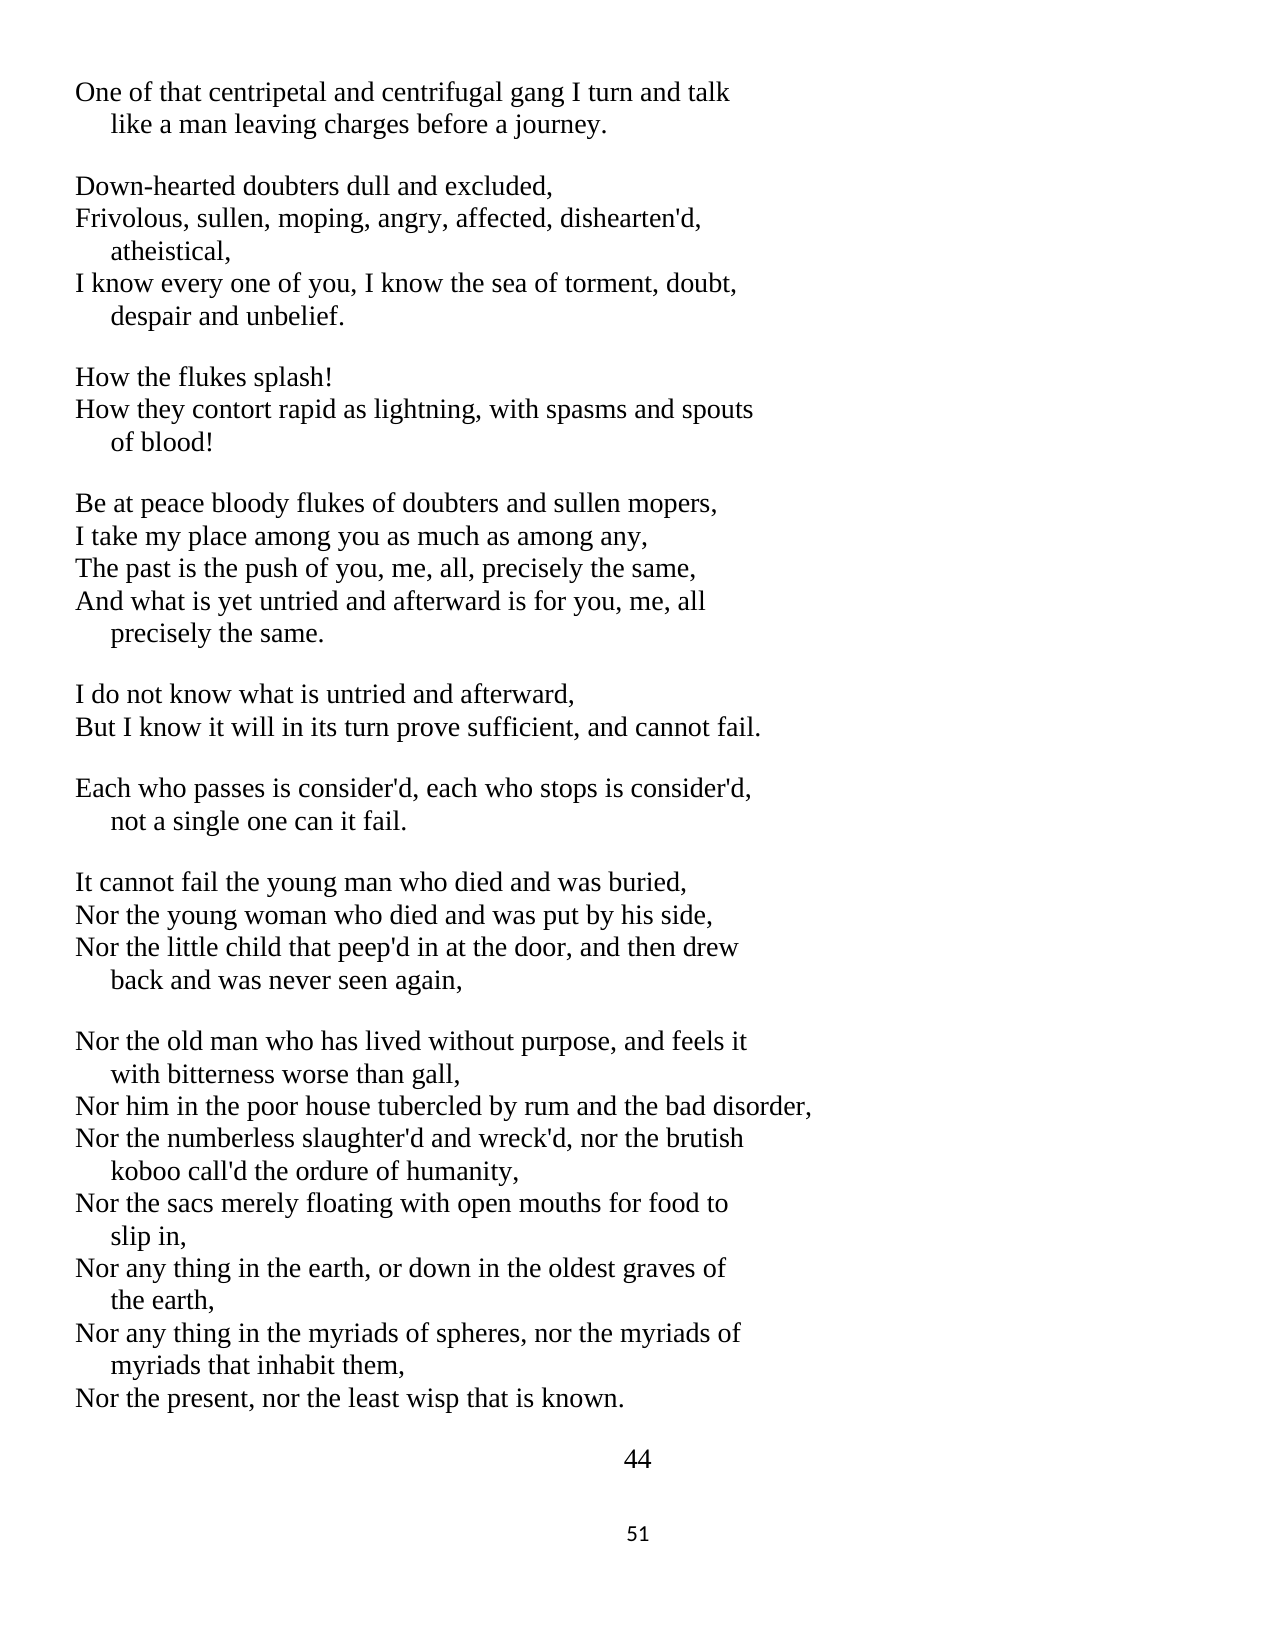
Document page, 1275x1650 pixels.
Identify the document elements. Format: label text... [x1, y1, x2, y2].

text Be at peace bloody flukes of doubters and sullen mopers, I take my place among you as much as among any, The past is the push of you, me, all, precisely the same, And what is yet untried and afterward is for you, me, all precisely the same. [75, 486, 1200, 648]
text It cannot fail the young man who died and was buried, Nor the young woman who died and was put by his side, Nor the little child that peep'd in at the door, and then drew back and was never seen again, [75, 866, 1200, 995]
text How the flukes splash! How they contort rapid as lightning, with spasms and spouts of blood! [75, 360, 1200, 457]
text One of that centripetal and centrifugal gang I turn and talk like a man leaving charges before a journey. [75, 75, 1200, 140]
text 44 [75, 1442, 1200, 1474]
text Each who passes is consider'd, each who stops is consider'd, not a single one can it fail. [75, 772, 1200, 836]
text Nor the old man who has lived without purpose, and feels it with bitterness worse than gall, Nor him in the poor house tubercled by rum and the bad disorder, Nor the numberless slaughter'd and wreck'd, nor the brutish koboo call'd the ordure of humanity, Nor the sacs merely floating with open mouths for food to slip in, Nor any thing in the earth, or down in the oldest graves of the earth, Nor any thing in the myriads of spheres, nor the myriads of myriads that inhabit them, Nor the present, nor the least wisp that is known. [75, 1024, 1200, 1413]
text Down-hearted doubters dull and excluded, Frivolous, sullen, moping, angry, affected, dishearten'd, atheistical, I know every one of you, I know the sea of torment, doubt, despair and unbelief. [75, 169, 1200, 331]
text I do not know what is untried and afterward, But I know it will in its turn prove sufficient, and cannot fail. [75, 678, 1200, 742]
